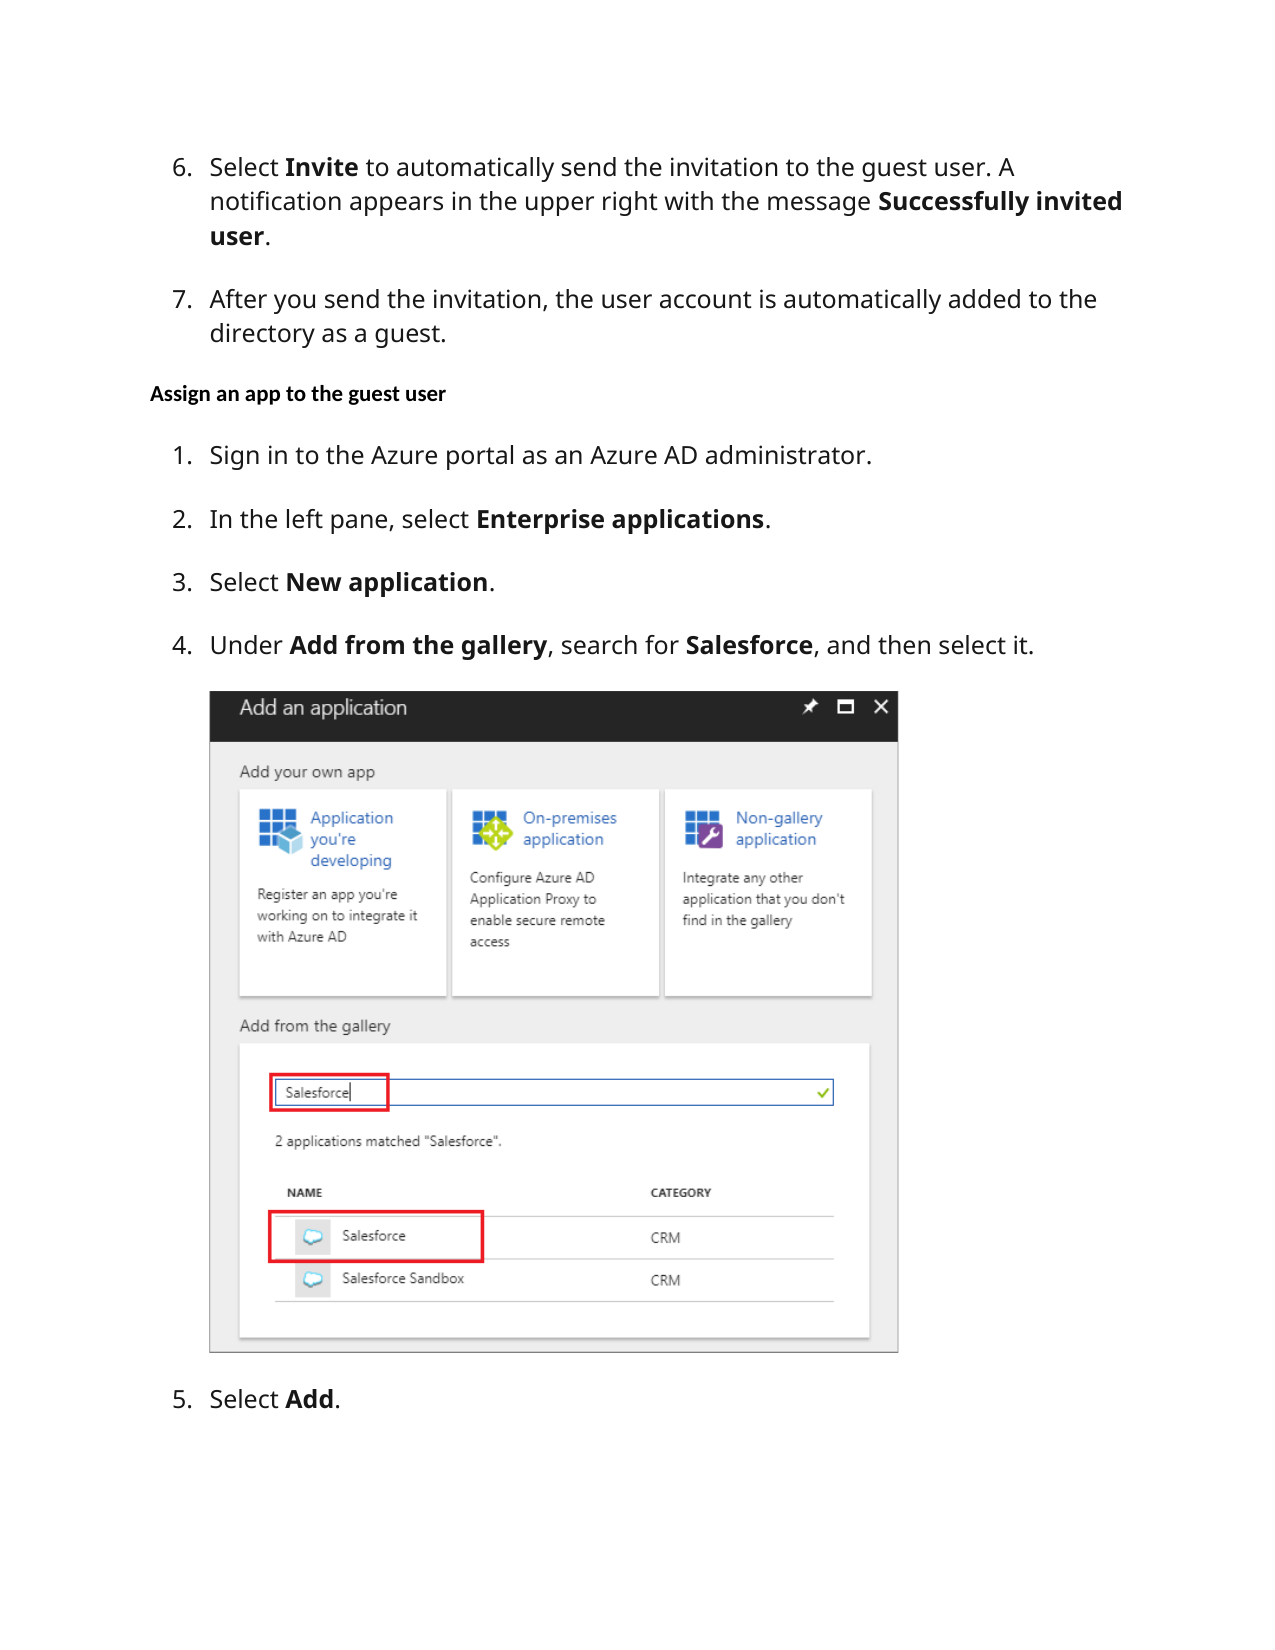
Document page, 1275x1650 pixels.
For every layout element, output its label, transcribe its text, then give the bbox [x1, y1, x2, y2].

text Assign an app to the guest user [150, 379, 1125, 407]
list After you send the invitation, the user account is automatically added to the directory as a guest. [172, 281, 1125, 349]
picture [209, 691, 899, 1353]
list Sign in to the Azure portal as an Azure AD administrator. [172, 438, 1125, 472]
list In the left pane, select Enterprise applications. [172, 501, 1125, 535]
list Select Invite to automatically send the invitation to the guest user. A notification appears in the upper right with the message Successfully invited user. [172, 150, 1125, 252]
list Select New application. [172, 564, 1125, 598]
list Select Add. [172, 1382, 1125, 1416]
list Under Add from the gallery, search for Salesforce, and then select it. [172, 628, 1125, 662]
